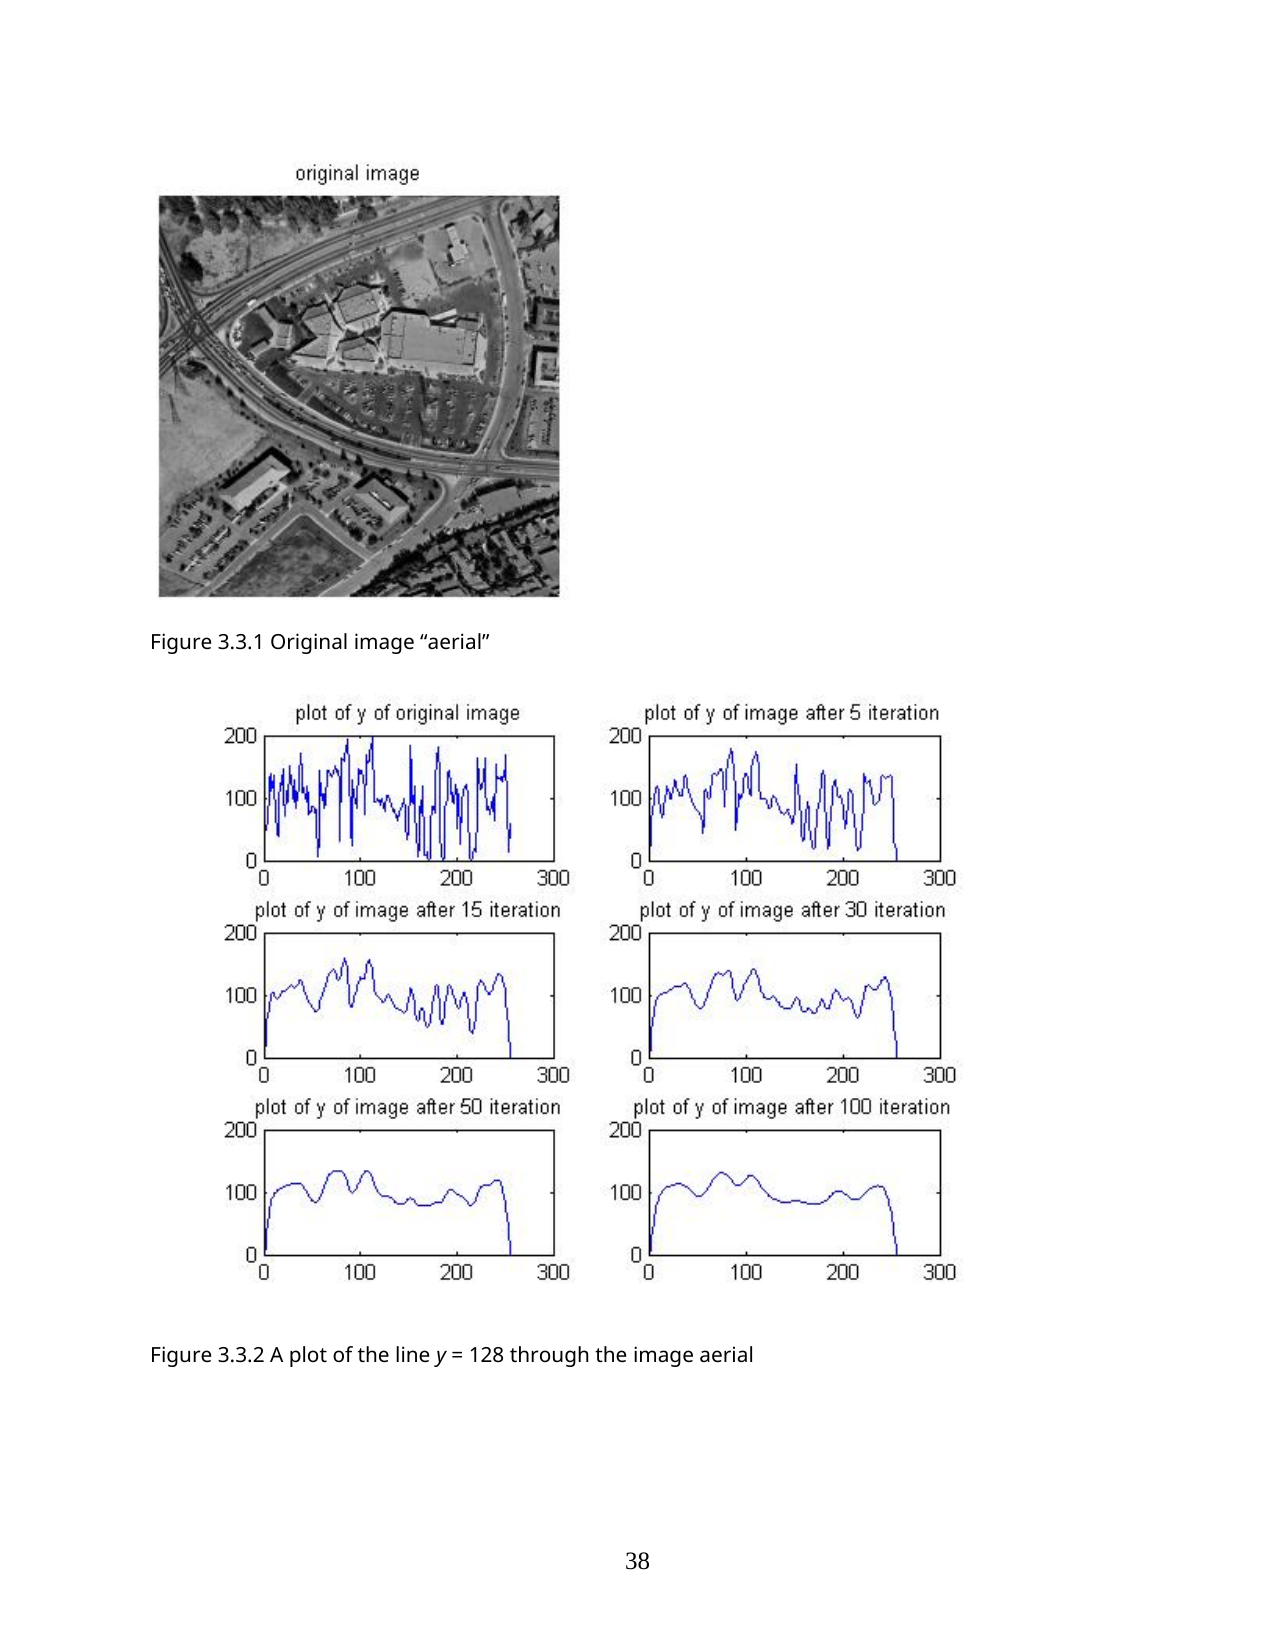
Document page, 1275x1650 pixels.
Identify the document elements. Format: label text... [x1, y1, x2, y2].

picture [150, 150, 575, 614]
text Figure 3.3.1 Original image “aerial” [150, 627, 1125, 656]
picture [150, 670, 1025, 1327]
text Figure 3.3.2 A plot of the line y = 128 through the image aerial [150, 1341, 1125, 1369]
